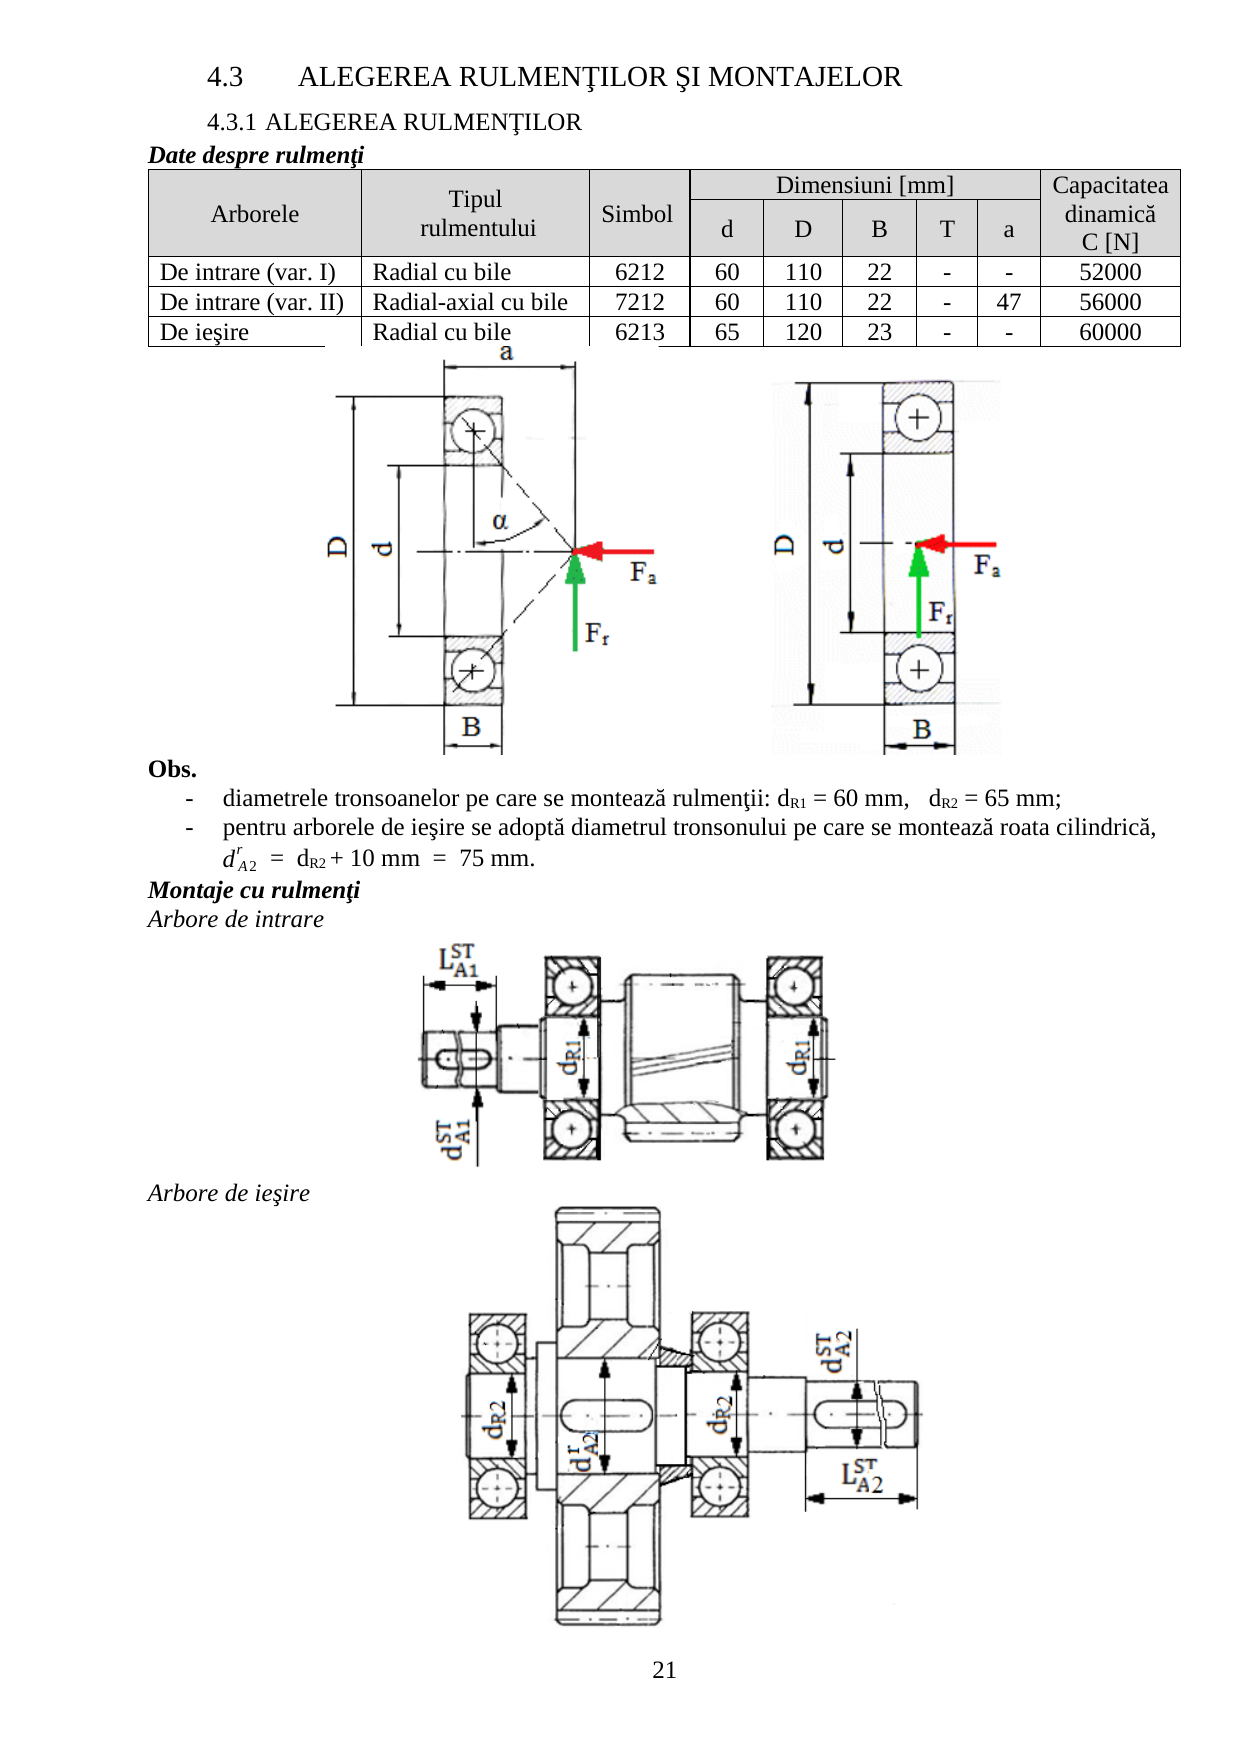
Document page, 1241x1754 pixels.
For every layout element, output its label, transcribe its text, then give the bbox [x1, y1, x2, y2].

text Date despre rulmenţi [148, 140, 1181, 169]
table_cell D [764, 200, 842, 256]
table_cell De intrare (var. II) [149, 287, 361, 316]
table_cell 60000 [1041, 317, 1180, 346]
table_cell Radial cu bile [362, 317, 589, 346]
table_cell 22 [843, 287, 916, 316]
table_cell 23 [843, 317, 916, 346]
text Arbore de intrare [148, 904, 1093, 933]
table_header Capacitatea dinamică C [N] [1041, 170, 1180, 256]
list = dR2 + 10 mm = 75 mm. [223, 840, 1181, 875]
list pentru arborele de ieşire se adoptă diametrul tronsonului pe care se montează roata cilindrică, [185, 812, 1181, 840]
table_header Simbol [590, 170, 689, 256]
table_cell d [691, 200, 763, 256]
picture [771, 376, 1004, 755]
list diametrele tronsoanelor pe care se montează rulmenţii: dR1 = 60 mm, dR2 = 65 mm; [185, 783, 1181, 812]
table_cell 22 [843, 257, 916, 286]
table_header Dimensiuni [mm] [691, 170, 1040, 199]
table_cell a [978, 200, 1040, 256]
table_cell - [917, 317, 977, 346]
list ALEGEREA RULMENŢILOR ŞI MONTAJELOR [207, 59, 1181, 93]
table_cell De intrare (var. I) [149, 257, 361, 286]
table_cell 6212 [590, 257, 689, 286]
table_cell T [917, 200, 977, 256]
table_cell 7212 [590, 287, 689, 316]
table_cell 110 [764, 287, 842, 316]
table_cell - [978, 317, 1040, 346]
table_cell 6213 [590, 317, 689, 346]
table_header Tipul rulmentului [362, 170, 589, 256]
list ALEGEREA RULMENŢILOR [207, 107, 1181, 136]
table_cell 60 [691, 287, 763, 316]
table_cell 52000 [1041, 257, 1180, 286]
table_cell 47 [978, 287, 1040, 316]
picture [460, 1206, 927, 1631]
table_cell 56000 [1041, 287, 1180, 316]
picture [325, 346, 659, 755]
table_cell - [978, 257, 1040, 286]
text Arbore de ieşire [148, 1178, 1093, 1207]
table_cell Radial-axial cu bile [362, 287, 589, 316]
table_cell 65 [691, 317, 763, 346]
table_cell B [843, 200, 916, 256]
table_cell De ieşire [149, 317, 361, 346]
table_cell 110 [764, 257, 842, 286]
table_cell - [917, 257, 977, 286]
table_cell - [917, 287, 977, 316]
text Montaje cu rulmenţi [148, 875, 1181, 904]
picture [383, 932, 858, 1178]
table_cell 60 [691, 257, 763, 286]
table_cell Radial cu bile [362, 257, 589, 286]
table_cell 120 [764, 317, 842, 346]
table_header Arborele [149, 170, 361, 256]
text Obs. [148, 754, 1181, 783]
